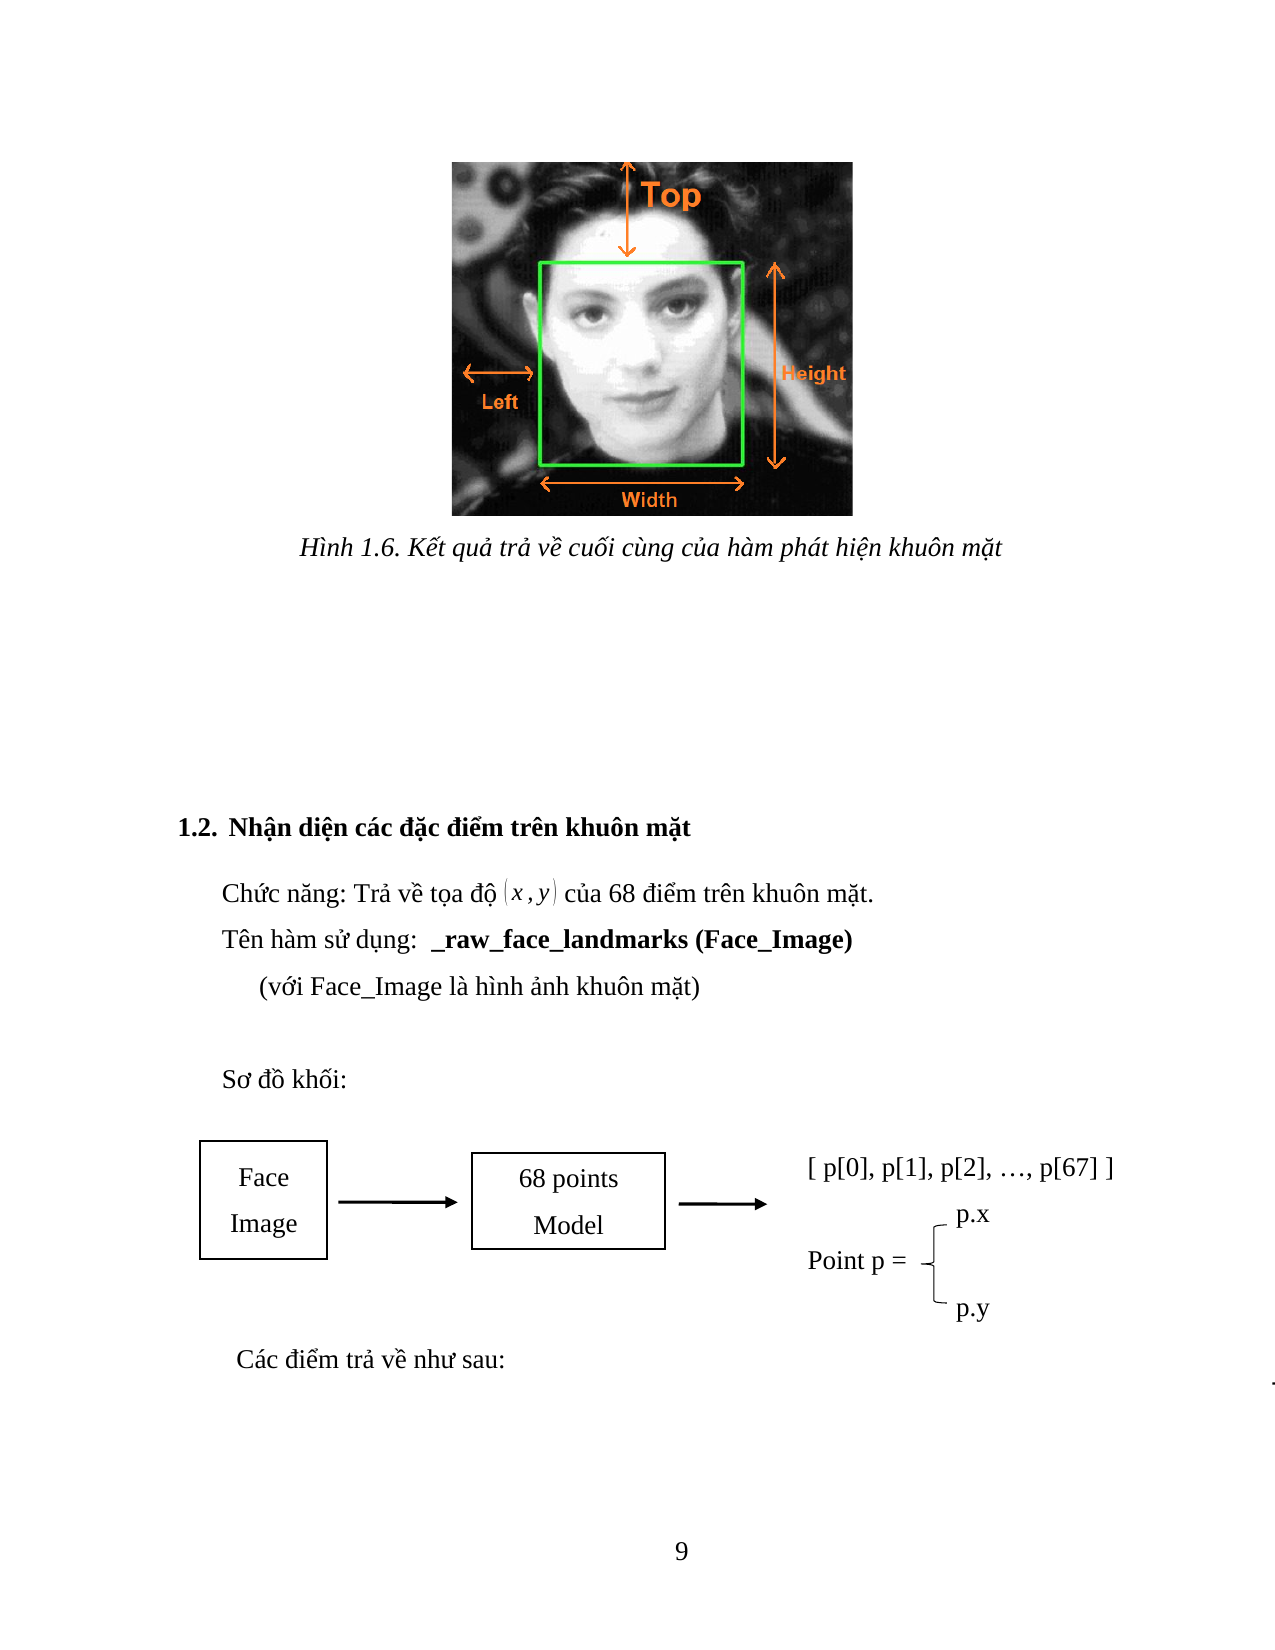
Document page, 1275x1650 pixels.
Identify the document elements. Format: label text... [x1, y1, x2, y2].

list Nhận diện các đặc điểm trên khuôn mặt [177, 811, 1127, 842]
text (với Face_Image là hình ảnh khuôn mặt) [177, 970, 1127, 1001]
text Sơ đồ khối: [177, 1064, 1127, 1095]
text Chức năng: Trả về tọa độ của 68 điểm trên khuôn mặt. [177, 877, 1127, 908]
text Hình 1.6. Kết quả trả về cuối cùng của hàm phát hiện khuôn mặt [177, 531, 1127, 562]
text Tên hàm sử dụng: _raw_face_landmarks (Face_Image) [177, 924, 1127, 955]
picture [451, 162, 853, 516]
text Các điểm trả về như sau: [177, 1344, 1127, 1375]
